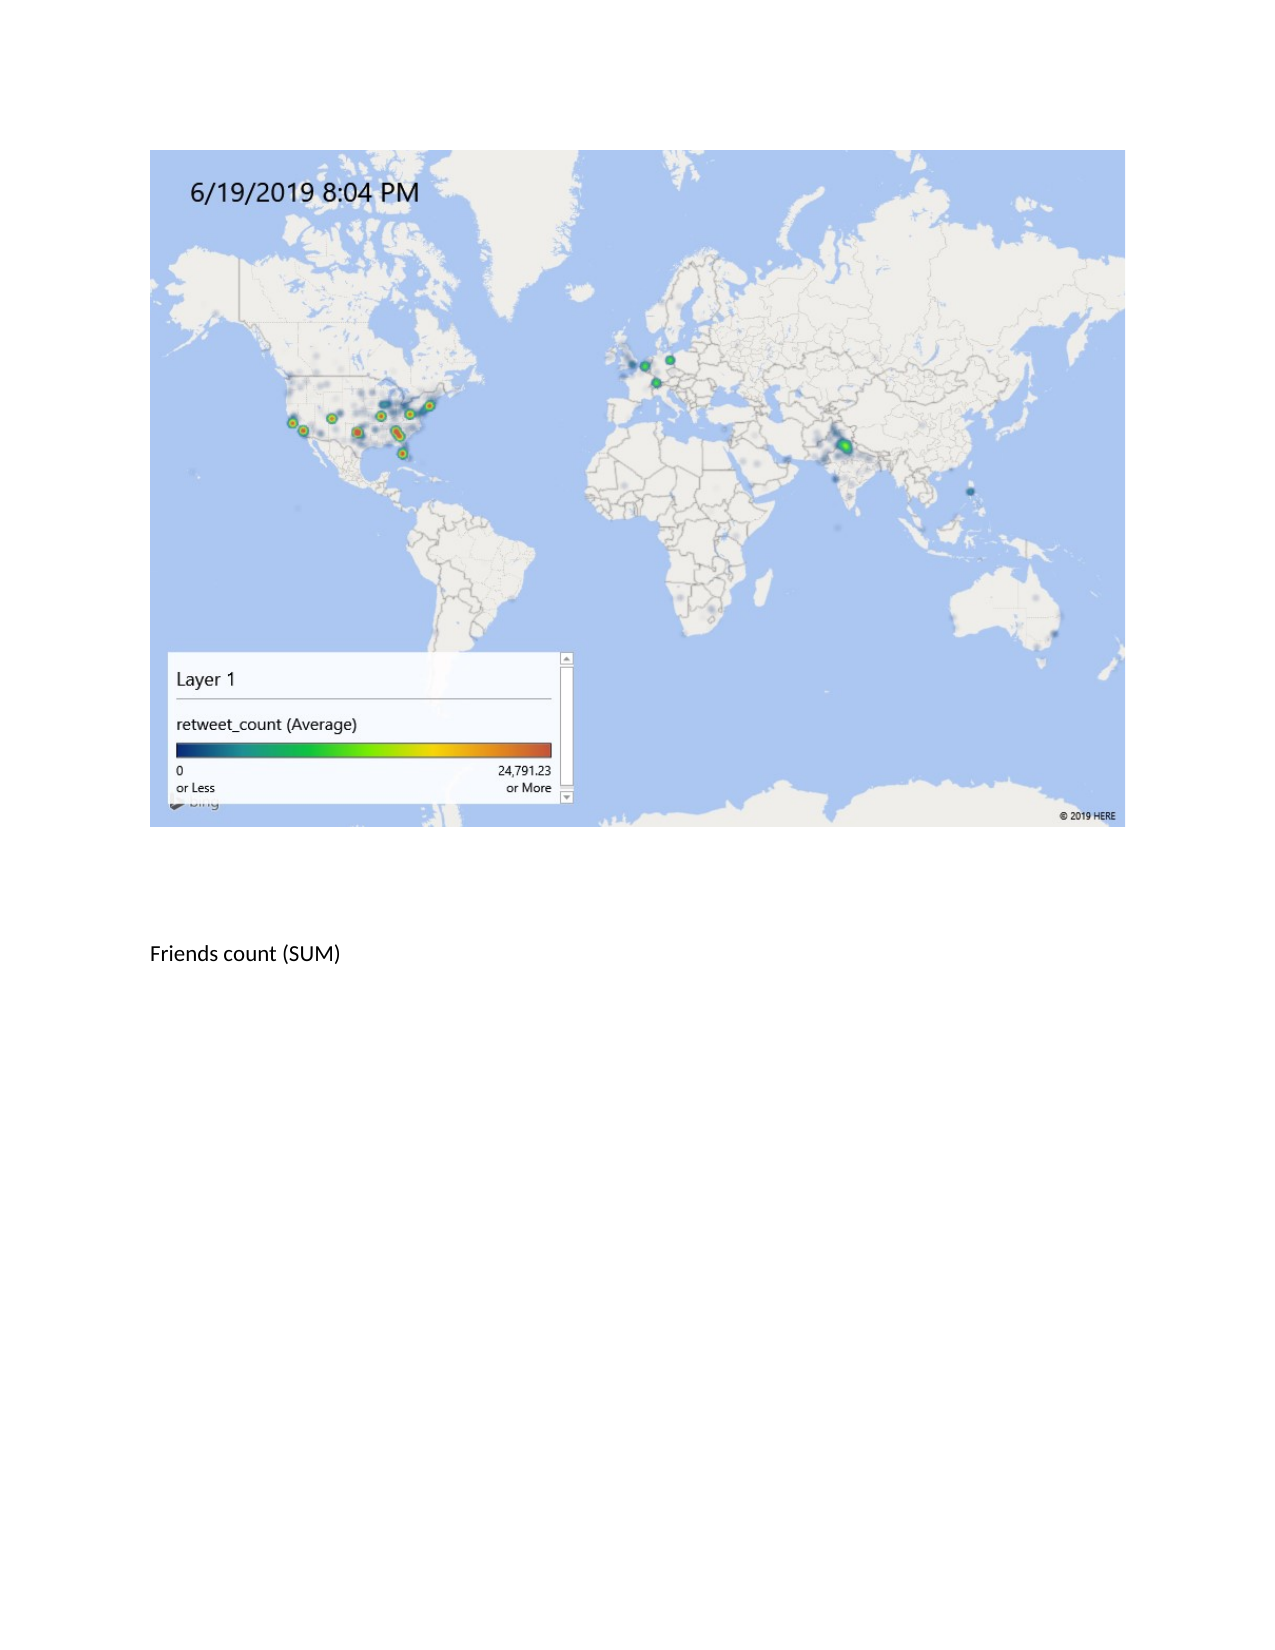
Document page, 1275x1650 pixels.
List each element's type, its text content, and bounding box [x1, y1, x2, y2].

picture [150, 150, 1125, 827]
text Friends count (SUM) [150, 939, 1125, 968]
